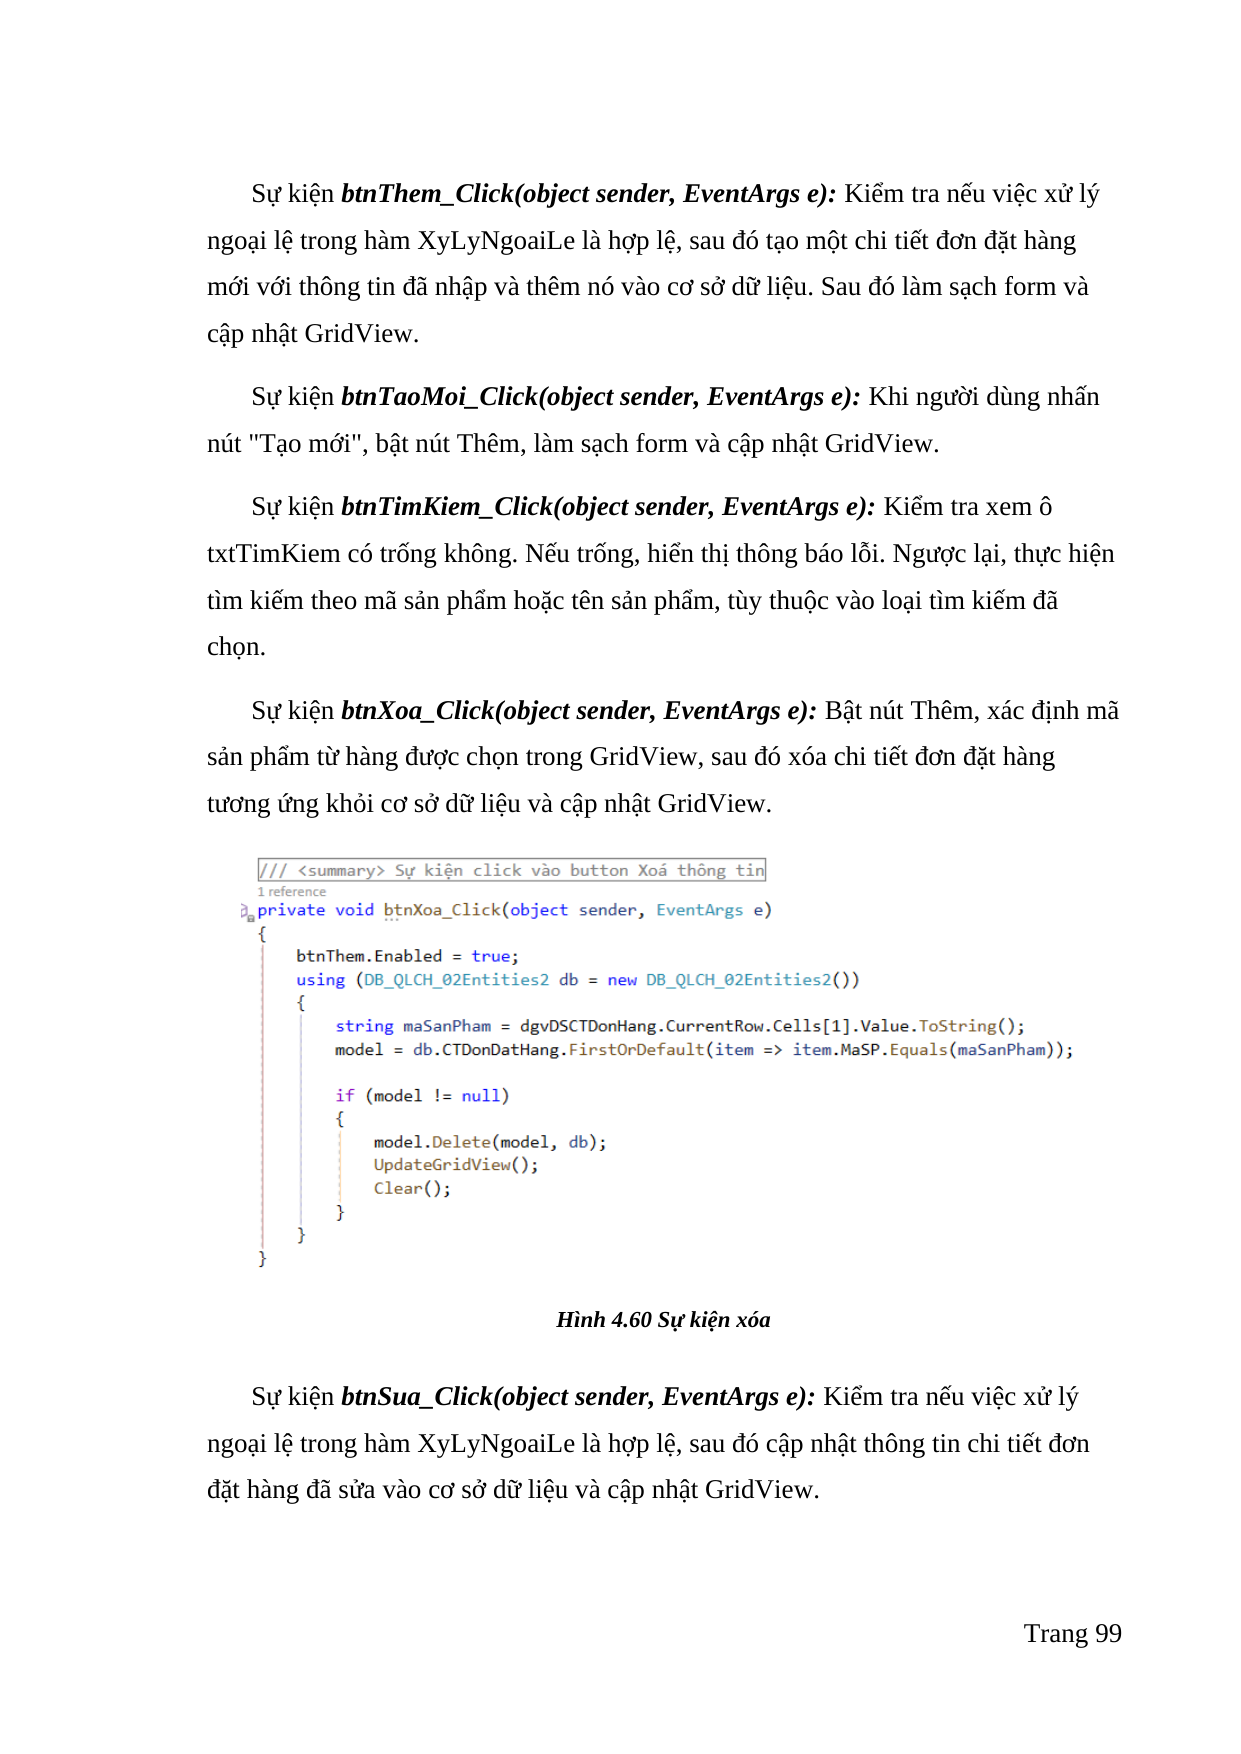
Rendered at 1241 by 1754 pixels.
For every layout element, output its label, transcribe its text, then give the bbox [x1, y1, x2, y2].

text Sự kiện btnTaoMoi_Click(object sender, EventArgs e): Khi người dùng nhấn nút "Tạo mới", bật nút Thêm, làm sạch form và cập nhật GridView. [207, 381, 1122, 458]
picture [241, 850, 1088, 1275]
text Sự kiện btnXoa_Click(object sender, EventArgs e): Bật nút Thêm, xác định mã sản phẩm từ hàng được chọn trong GridView, sau đó xóa chi tiết đơn đặt hàng tương ứng khỏi cơ sở dữ liệu và cập nhật GridView. [207, 694, 1122, 818]
text Sự kiện btnThem_Click(object sender, EventArgs e): Kiểm tra nếu việc xử lý ngoại lệ trong hàm XyLyNgoaiLe là hợp lệ, sau đó tạo một chi tiết đơn đặt hàng mới với thông tin đã nhập và thêm nó vào cơ sở dữ liệu. Sau đó làm sạch form và cập nhật GridView. [207, 177, 1122, 348]
text Sự kiện btnSua_Click(object sender, EventArgs e): Kiểm tra nếu việc xử lý ngoại lệ trong hàm XyLyNgoaiLe là hợp lệ, sau đó cập nhật thông tin chi tiết đơn đặt hàng đã sửa vào cơ sở dữ liệu và cập nhật GridView. [207, 1380, 1122, 1504]
text Sự kiện btnTimKiem_Click(object sender, EventArgs e): Kiểm tra xem ô txtTimKiem có trống không. Nếu trống, hiển thị thông báo lỗi. Ngược lại, thực hiện tìm kiếm theo mã sản phẩm hoặc tên sản phẩm, tùy thuộc vào loại tìm kiếm đã chọn. [207, 491, 1122, 662]
